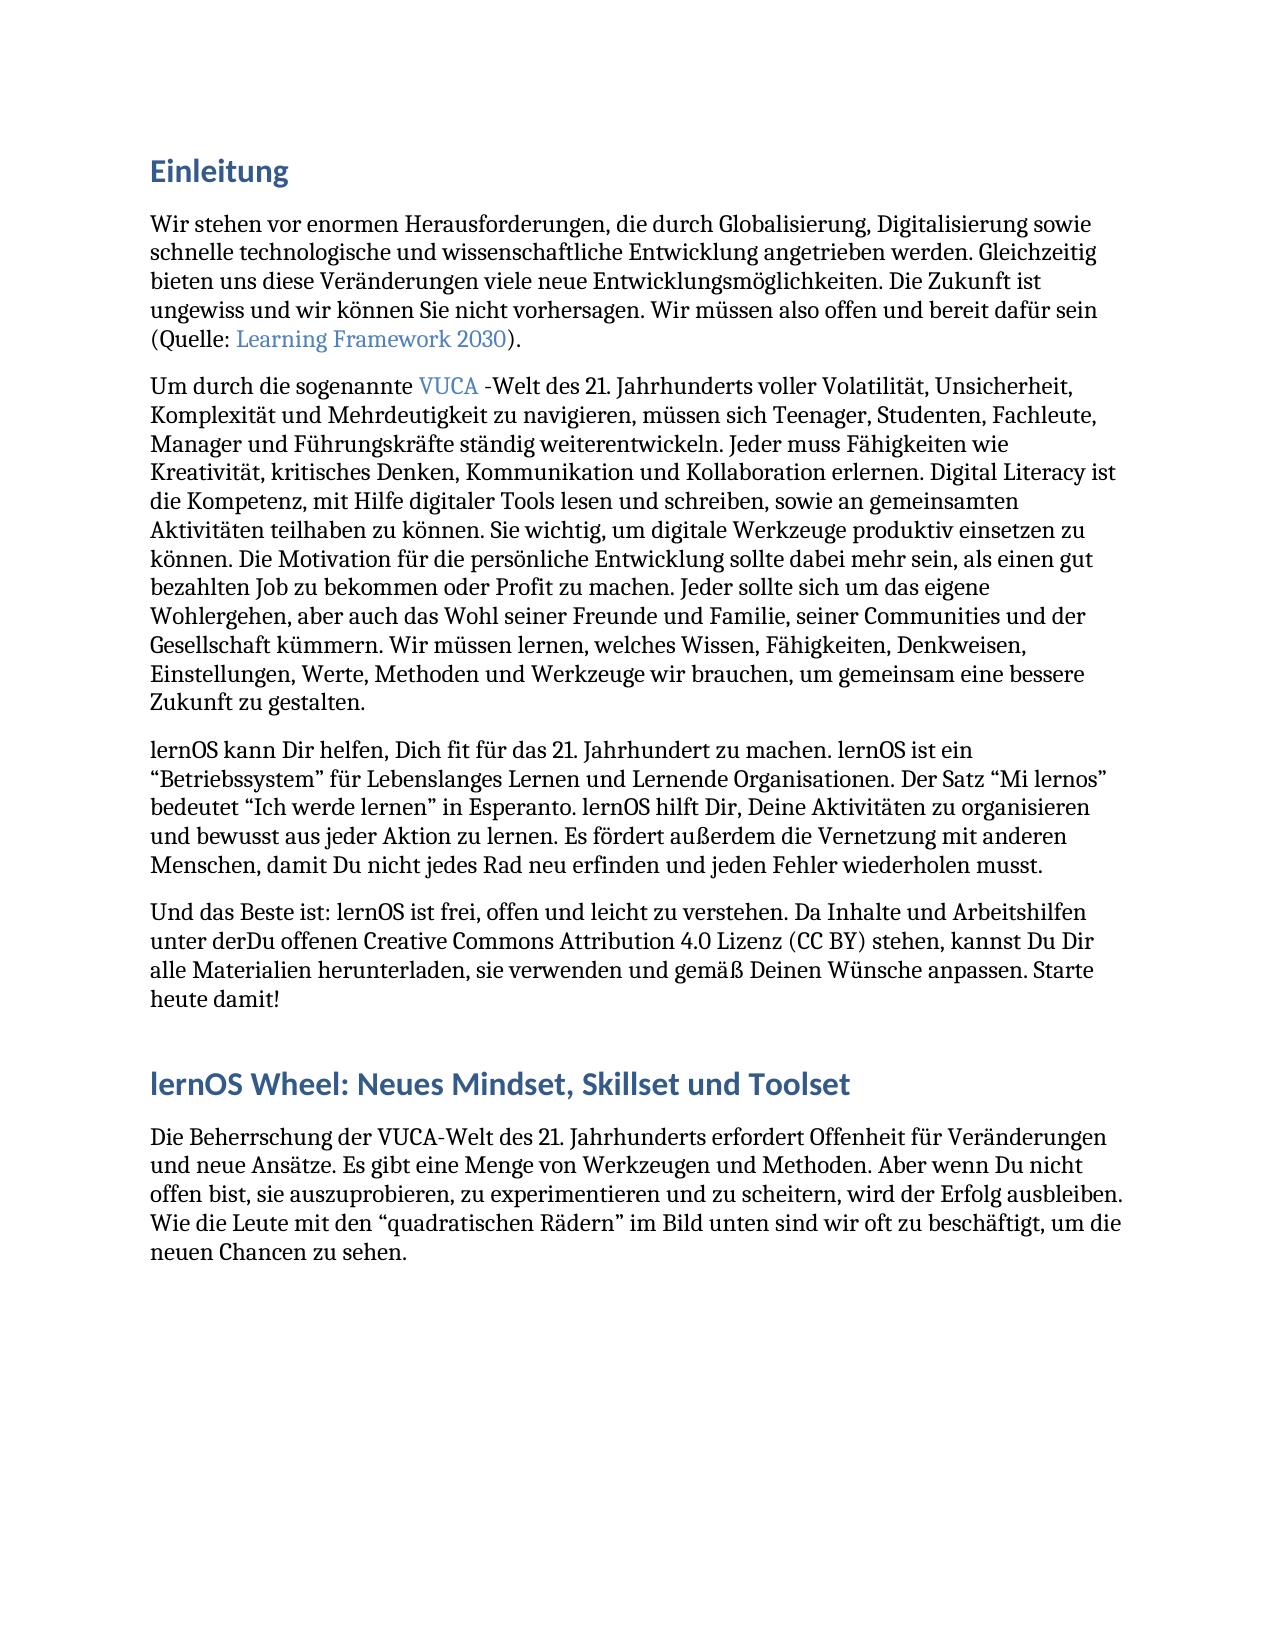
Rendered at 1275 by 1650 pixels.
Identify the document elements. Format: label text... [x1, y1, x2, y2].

text Wir stehen vor enormen Herausforderungen, die durch Globalisierung, Digitalisierung sowie schnelle technologische und wissenschaftliche Entwicklung angetrieben werden. Gleichzeitig bieten uns diese Veränderungen viele neue Entwicklungsmöglichkeiten. Die Zukunft ist ungewiss und wir können Sie nicht vorhersagen. Wir müssen also offen und bereit dafür sein (Quelle: Learning Framework 2030). [150, 209, 1125, 353]
subtitle lernOS Wheel: Neues Mindset, Skillset und Toolset [150, 1063, 1125, 1104]
subtitle Einleitung [150, 150, 1125, 191]
text Um durch die sogenannte VUCA -Welt des 21. Jahrhunderts voller Volatilität, Unsicherheit, Komplexität und Mehrdeutigkeit zu navigieren, müssen sich Teenager, Studenten, Fachleute, Manager und Führungskräfte ständig weiterentwickeln. Jeder muss Fähigkeiten wie Kreativität, kritisches Denken, Kommunikation und Kollaboration erlernen. Digital Literacy ist die Kompetenz, mit Hilfe digitaler Tools lesen und schreiben, sowie an gemeinsamten Aktivitäten teilhaben zu können. Sie wichtig, um digitale Werkzeuge produktiv einsetzen zu können. Die Motivation für die persönliche Entwicklung sollte dabei mehr sein, als einen gut bezahlten Job zu bekommen oder Profit zu machen. Jeder sollte sich um das eigene Wohlergehen, aber auch das Wohl seiner Freunde und Familie, seiner Communities und der Gesellschaft kümmern. Wir müssen lernen, welches Wissen, Fähigkeiten, Denkweisen, Einstellungen, Werte, Methoden und Werkzeuge wir brauchen, um gemeinsam eine bessere Zukunft zu gestalten. [150, 372, 1125, 717]
text Und das Beste ist: lernOS ist frei, offen und leicht zu verstehen. Da Inhalte und Arbeitshilfen unter derDu offenen Creative Commons Attribution 4.0 Lizenz (CC BY) stehen, kannst Du Dir alle Materialien herunterladen, sie verwenden und gemäß Deinen Wünsche anpassen. Starte heute damit! [150, 898, 1125, 1013]
text Die Beherrschung der VUCA-Welt des 21. Jahrhunderts erfordert Offenheit für Veränderungen und neue Ansätze. Es gibt eine Menge von Werkzeugen und Methoden. Aber wenn Du nicht offen bist, sie auszuprobieren, zu experimentieren und zu scheitern, wird der Erfolg ausbleiben. Wie die Leute mit den “quadratischen Rädern” im Bild unten sind wir oft zu beschäftigt, um die neuen Chancen zu sehen. [150, 1123, 1125, 1266]
text lernOS kann Dir helfen, Dich fit für das 21. Jahrhundert zu machen. lernOS ist ein “Betriebssystem” für Lebenslanges Lernen und Lernende Organisationen. Der Satz “Mi lernos” bedeutet “Ich werde lernen” in Esperanto. lernOS hilft Dir, Deine Aktivitäten zu organisieren und bewusst aus jeder Aktion zu lernen. Es fördert außerdem die Vernetzung mit anderen Menschen, damit Du nicht jedes Rad neu erfinden und jeden Fehler wiederholen musst. [150, 736, 1125, 879]
